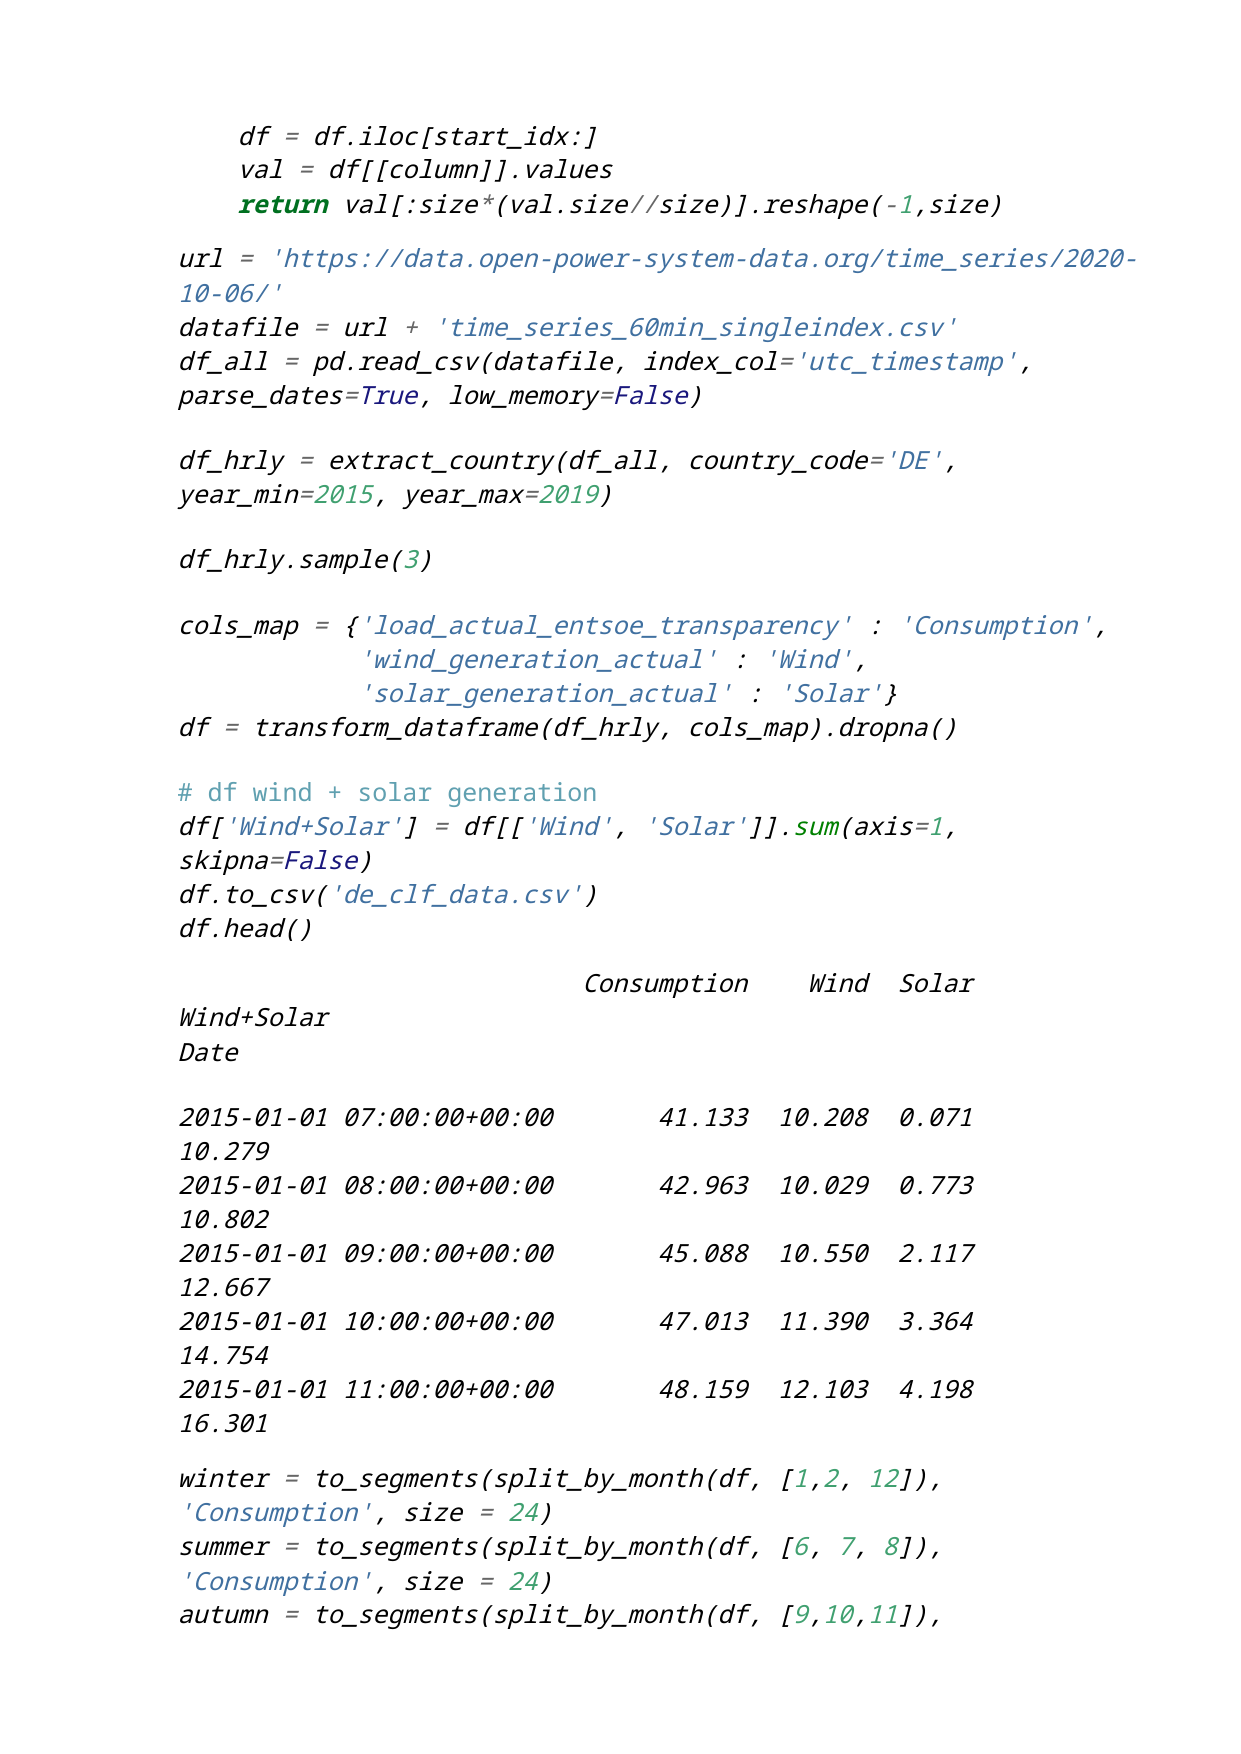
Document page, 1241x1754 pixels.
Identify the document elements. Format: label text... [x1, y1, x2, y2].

text url = 'https://data.open-power-system-data.org/time_series/2020-10-06/' datafile = url + 'time_series_60min_singleindex.csv' df_all = pd.read_csv(datafile, index_col='utc_timestamp', parse_dates=True, low_memory=False) df_hrly = extract_country(df_all, country_code='DE', year_min=2015, year_max=2019) df_hrly.sample(3) cols_map = {'load_actual_entsoe_transparency' : 'Consumption', 'wind_generation_actual' : 'Wind', 'solar_generation_actual' : 'Solar'} df = transform_dataframe(df_hrly, cols_map).dropna() # df wind + solar generation df['Wind+Solar'] = df[['Wind', 'Solar']].sum(axis=1, skipna=False) df.to_csv('de_clf_data.csv') df.head() [177, 241, 1152, 945]
text Consumption Wind Solar Wind+Solar Date 2015-01-01 07:00:00+00:00 41.133 10.208 0.071 10.279 2015-01-01 08:00:00+00:00 42.963 10.029 0.773 10.802 2015-01-01 09:00:00+00:00 45.088 10.550 2.117 12.667 2015-01-01 10:00:00+00:00 47.013 11.390 3.364 14.754 2015-01-01 11:00:00+00:00 48.159 12.103 4.198 16.301 [177, 966, 1152, 1440]
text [177, 1461, 1152, 1631]
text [177, 118, 1152, 220]
